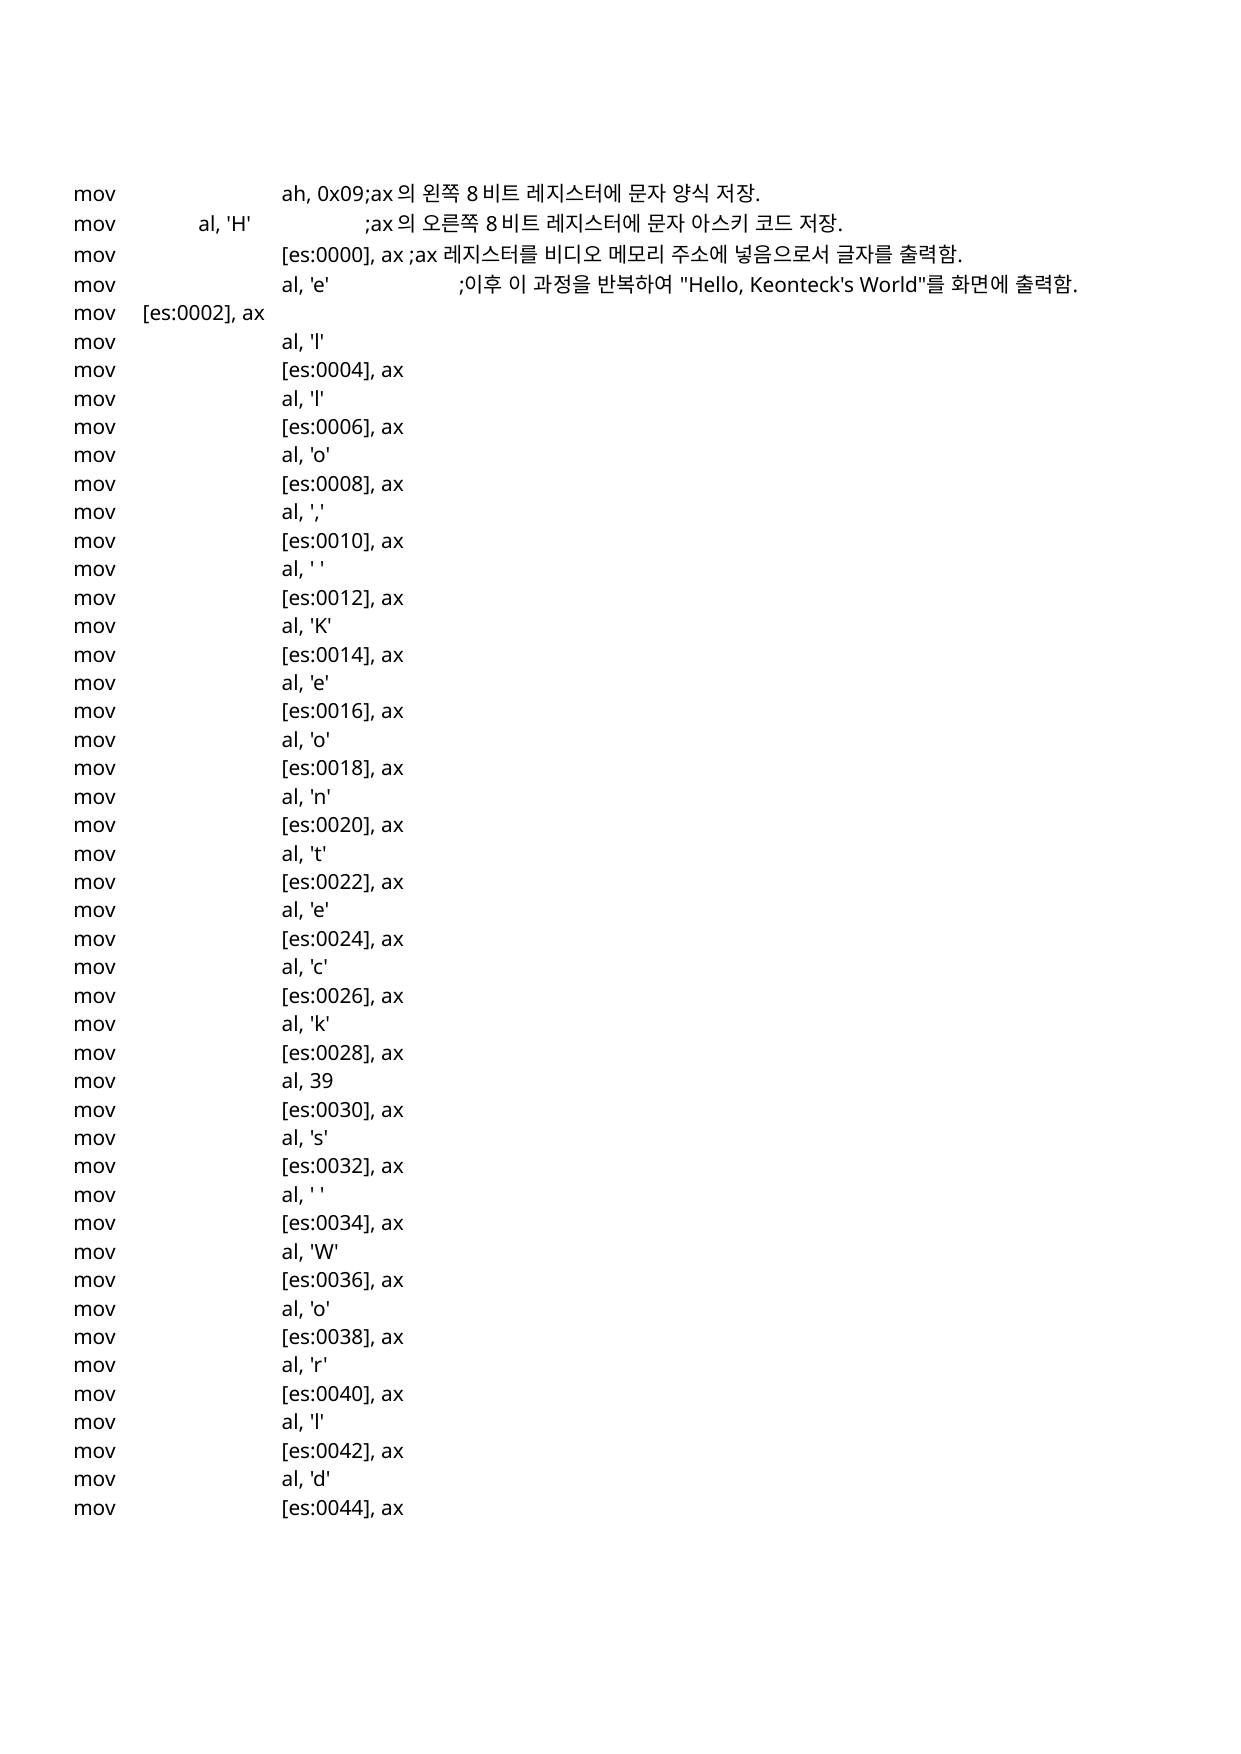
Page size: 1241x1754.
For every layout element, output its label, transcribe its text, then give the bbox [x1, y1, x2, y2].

text mov al, 'W' [73, 1237, 1209, 1265]
text mov al, 'e' ;이후 이 과정을 반복하여 "Hello, Keonteck's World"를 화면에 출력함. [73, 268, 1209, 298]
text mov [es:0016], ax [73, 697, 1209, 725]
text mov [es:0036], ax [73, 1265, 1209, 1294]
text mov [es:0014], ax [73, 640, 1209, 668]
text mov [es:0002], ax [73, 298, 1209, 327]
text mov al, 'r' [73, 1351, 1209, 1379]
text mov [es:0018], ax [73, 753, 1209, 782]
text mov al, 's' [73, 1123, 1209, 1152]
text mov [es:0028], ax [73, 1038, 1209, 1066]
text mov [es:0022], ax [73, 867, 1209, 896]
text mov al, 'l' [73, 1407, 1209, 1436]
text mov [es:0034], ax [73, 1208, 1209, 1237]
text mov al, 'o' [73, 725, 1209, 753]
text mov [es:0004], ax [73, 355, 1209, 384]
text mov al, 'c' [73, 952, 1209, 981]
text mov [es:0030], ax [73, 1095, 1209, 1123]
text mov [es:0020], ax [73, 810, 1209, 839]
text mov [es:0010], ax [73, 526, 1209, 554]
text mov [es:0008], ax [73, 469, 1209, 497]
text mov al, 39 [73, 1066, 1209, 1095]
text mov [es:0038], ax [73, 1322, 1209, 1351]
text mov al, 'l' [73, 384, 1209, 412]
text mov al, 't' [73, 839, 1209, 867]
text mov [es:0032], ax [73, 1152, 1209, 1180]
text mov [es:0024], ax [73, 924, 1209, 952]
text mov al, 'e' [73, 668, 1209, 697]
text mov [es:0000], ax ;ax 레지스터를 비디오 메모리 주소에 넣음으로서 글자를 출력함. [73, 238, 1209, 268]
text mov [es:0044], ax [73, 1493, 1209, 1521]
text mov [es:0026], ax [73, 981, 1209, 1009]
text mov al, 'o' [73, 441, 1209, 469]
text mov [es:0006], ax [73, 412, 1209, 441]
text mov ah, 0x09 ;ax의 왼쪽 8비트 레지스터에 문자 양식 저장. [73, 177, 1209, 207]
text mov al, 'n' [73, 782, 1209, 810]
text mov al, 'd' [73, 1464, 1209, 1493]
text mov al, 'H' ;ax의 오른쪽 8비트 레지스터에 문자 아스키 코드 저장. [73, 207, 1209, 238]
text mov al, ' ' [73, 554, 1209, 583]
text mov [es:0042], ax [73, 1436, 1209, 1464]
text mov al, 'e' [73, 896, 1209, 924]
text mov [es:0040], ax [73, 1379, 1209, 1407]
text mov al, 'l' [73, 327, 1209, 355]
text mov al, 'o' [73, 1294, 1209, 1322]
text mov [es:0012], ax [73, 583, 1209, 611]
text mov al, 'K' [73, 611, 1209, 640]
text mov al, ',' [73, 497, 1209, 526]
text mov al, 'k' [73, 1009, 1209, 1038]
text mov al, ' ' [73, 1180, 1209, 1208]
